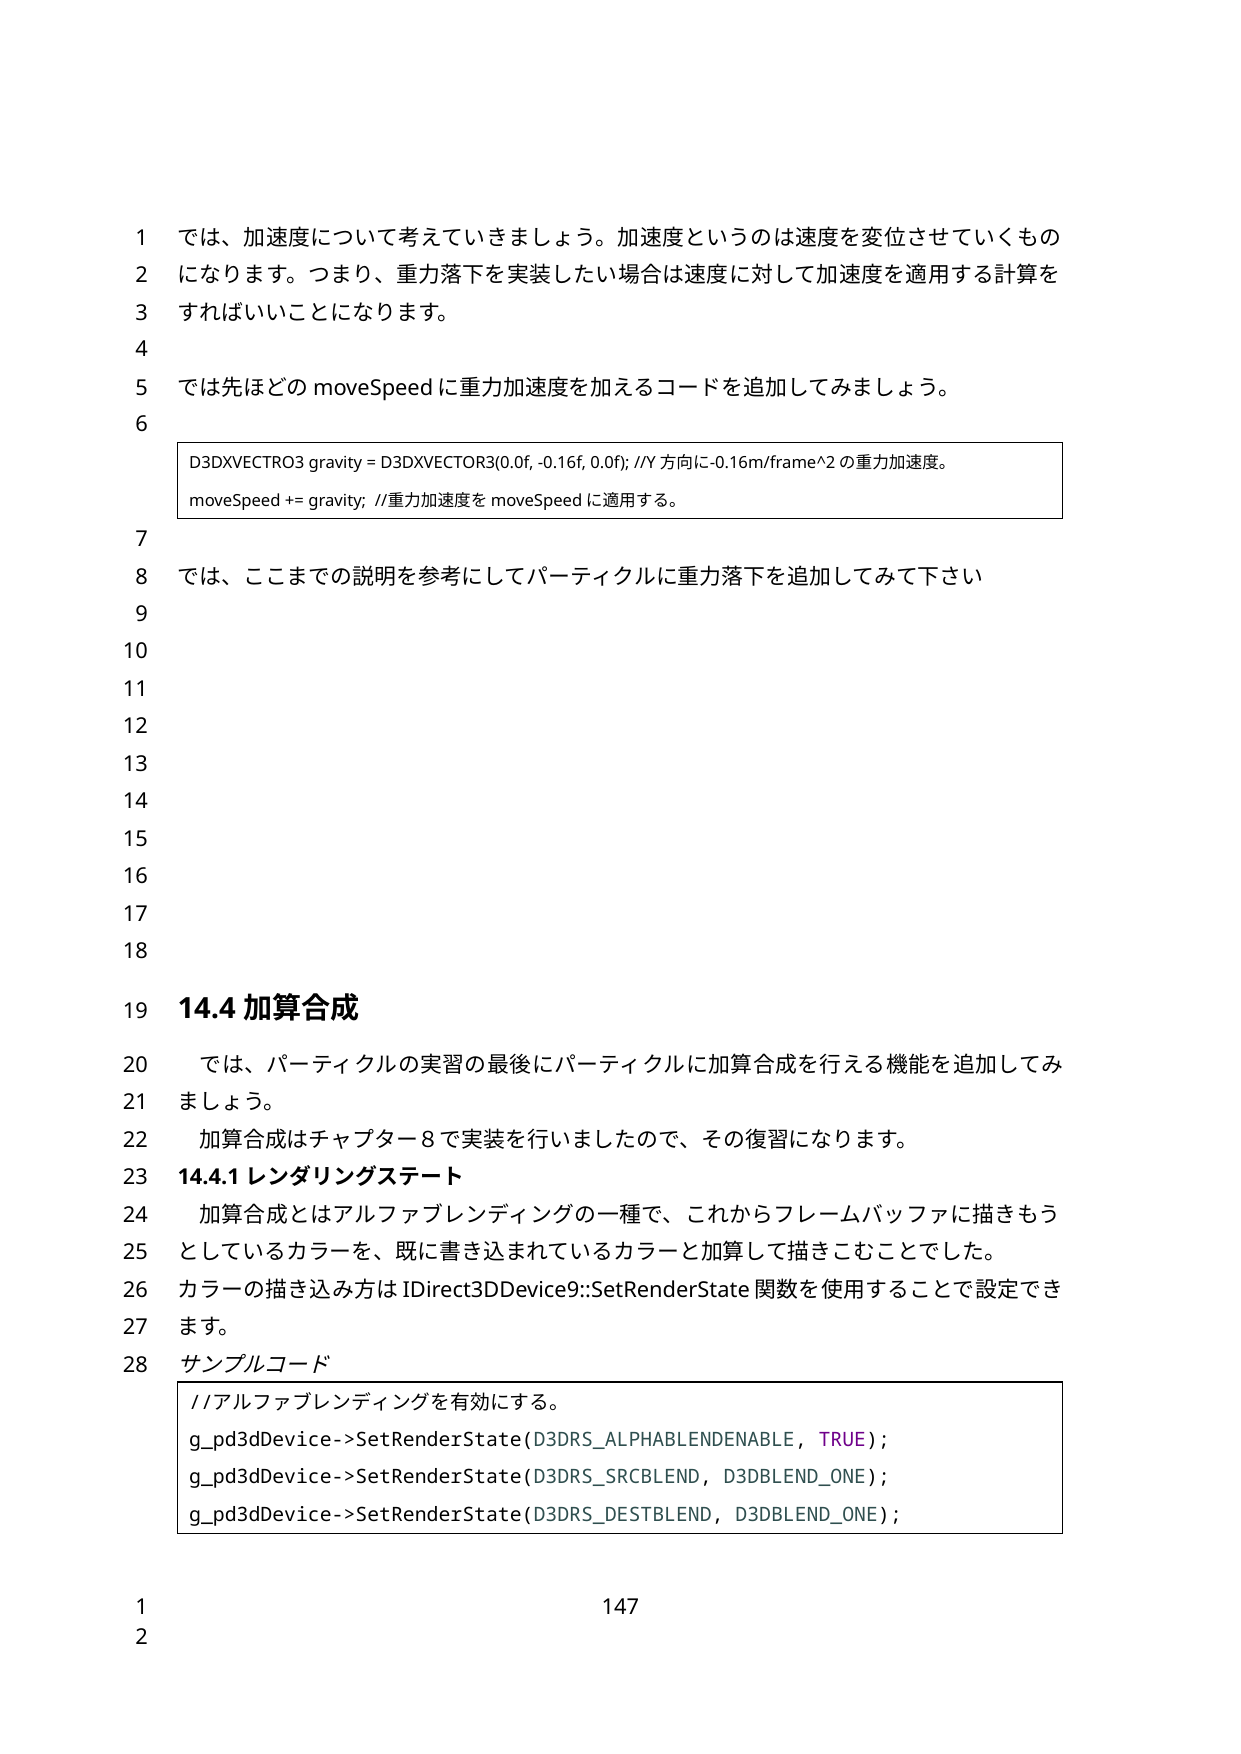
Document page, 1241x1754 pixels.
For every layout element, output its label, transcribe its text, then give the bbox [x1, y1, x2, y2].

text では、ここまでの説明を参考にしてパーティクルに重力落下を追加してみて下さい [177, 556, 1063, 594]
text 14.4 加算合成 [177, 969, 1063, 1044]
text では先ほどのmoveSpeedに重力加速度を加えるコードを追加してみましょう。 [177, 367, 1063, 404]
table_header //アルファブレンディングを有効にする。 g_pd3dDevice->SetRenderState(D3DRS_ALPHABLENDENABLE, TRUE); g_pd3dDevice->SetRenderState(D3DRS_SRCBLEND, D3DBLEND_ONE); g_pd3dDevice->SetRenderState(D3DRS_DESTBLEND, D3DBLEND_ONE); [178, 1383, 1062, 1532]
text 加算合成はチャプター８で実装を行いましたので、その復習になります。 [177, 1119, 1063, 1156]
text 加算合成とはアルファブレンディングの一種で、これからフレームバッファに描きもうとしているカラーを、既に書き込まれているカラーと加算して描きこむことでした。 [177, 1194, 1063, 1269]
text サンプルコード [177, 1344, 1063, 1381]
text では、加速度について考えていきましょう。加速度というのは速度を変位させていくものになります。つまり、重力落下を実装したい場合は速度に対して加速度を適用する計算をすればいいことになります。 [177, 217, 1063, 329]
text 14.4.1 レンダリングステート [177, 1156, 1063, 1194]
text カラーの描き込み方はIDirect3DDevice9::SetRenderState関数を使用することで設定できます。 [177, 1269, 1063, 1344]
table_header D3DXVECTRO3 gravity = D3DXVECTOR3(0.0f, -0.16f, 0.0f); //Y方向に-0.16m/frame^2の重力加速度。 moveSpeed += gravity; //重力加速度をmoveSpeedに適用する。 [178, 443, 1062, 518]
text では、パーティクルの実習の最後にパーティクルに加算合成を行える機能を追加してみましょう。 [177, 1044, 1063, 1119]
